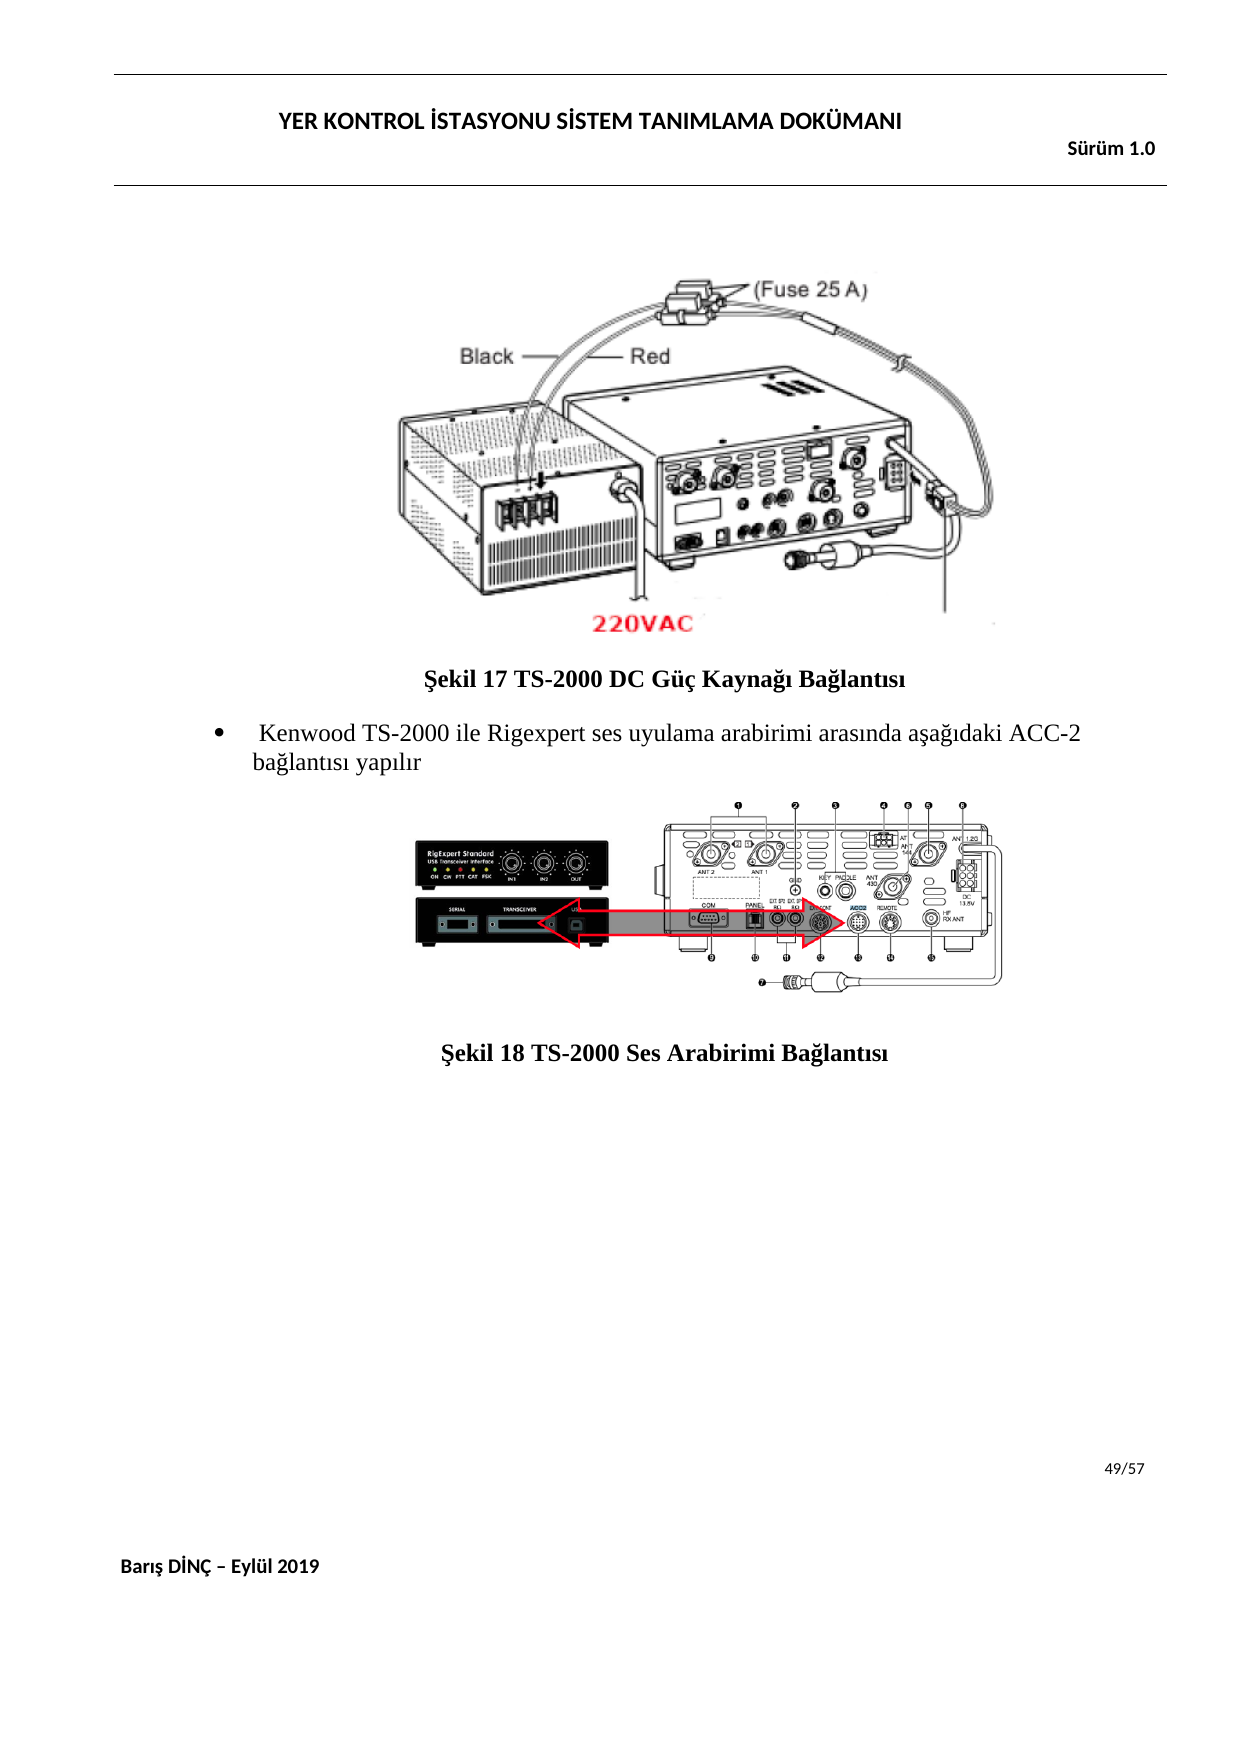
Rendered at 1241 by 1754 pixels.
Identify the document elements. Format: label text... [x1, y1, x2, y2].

list Kenwood TS-2000 ile Rigexpert ses uyulama arabirimi arasında aşağıdaki ACC-2 bağlantısı yapılır [215, 718, 1152, 775]
text Şekil 18 TS-2000 Ses Arabirimi Bağlantısı [177, 1038, 1152, 1067]
picture [367, 265, 1000, 639]
picture [395, 800, 1009, 1014]
text Şekil 17 TS-2000 DC Güç Kaynağı Bağlantısı [177, 664, 1152, 693]
